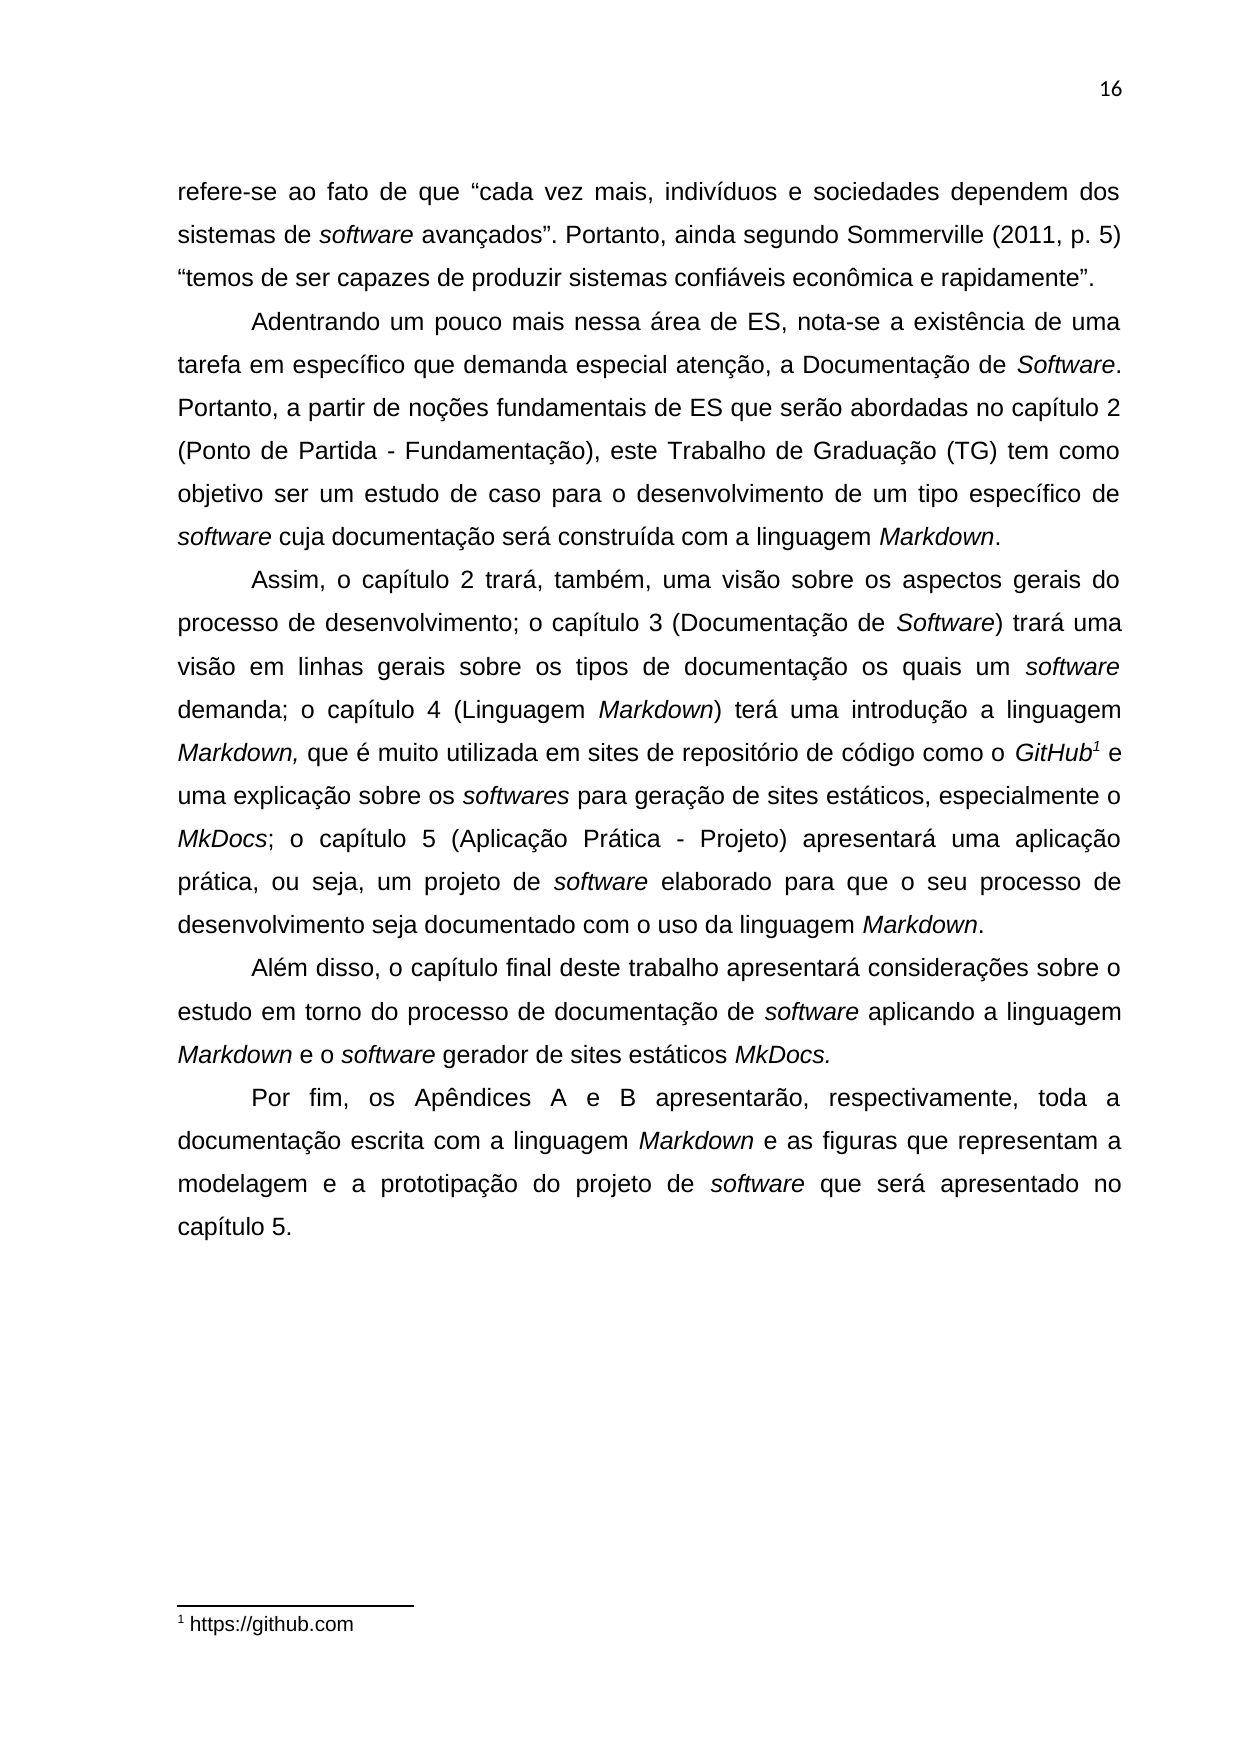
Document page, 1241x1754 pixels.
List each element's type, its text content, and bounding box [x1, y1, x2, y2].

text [177, 177, 1122, 292]
text Por fim, os Apêndices A e B apresentarão, respectivamente, toda a documentação escrita com a linguagem Markdown e as figuras que representam a modelagem e a prototipação do projeto de software que será apresentado no capítulo 5. [177, 1083, 1122, 1241]
text Assim, o capítulo 2 trará, também, uma visão sobre os aspectos gerais do processo de desenvolvimento; o capítulo 3 (Documentação de Software) trará uma visão em linhas gerais sobre os tipos de documentação os quais um software demanda; o capítulo 4 (Linguagem Markdown) terá uma introdução a linguagem Markdown, que é muito utilizada em sites de repositório de código como o GitHub e uma explicação sobre os softwares para geração de sites estáticos, especialmente o MkDocs; o capítulo 5 (Aplicação Prática - Projeto) apresentará uma aplicação prática, ou seja, um projeto de software elaborado para que o seu processo de desenvolvimento seja documentado com o uso da linguagem Markdown. [177, 565, 1122, 939]
text Além disso, o capítulo final deste trabalho apresentará considerações sobre o estudo em torno do processo de documentação de software aplicando a linguagem Markdown e o software gerador de sites estáticos MkDocs. [177, 953, 1122, 1068]
text Adentrando um pouco mais nessa área de ES, nota-se a existência de uma tarefa em específico que demanda especial atenção, a Documentação de Software. Portanto, a partir de noções fundamentais de ES que serão abordadas no capítulo 2 (Ponto de Partida - Fundamentação), este Trabalho de Graduação (TG) tem como objetivo ser um estudo de caso para o desenvolvimento de um tipo específico de software cuja documentação será construída com a linguagem Markdown. [177, 307, 1122, 551]
